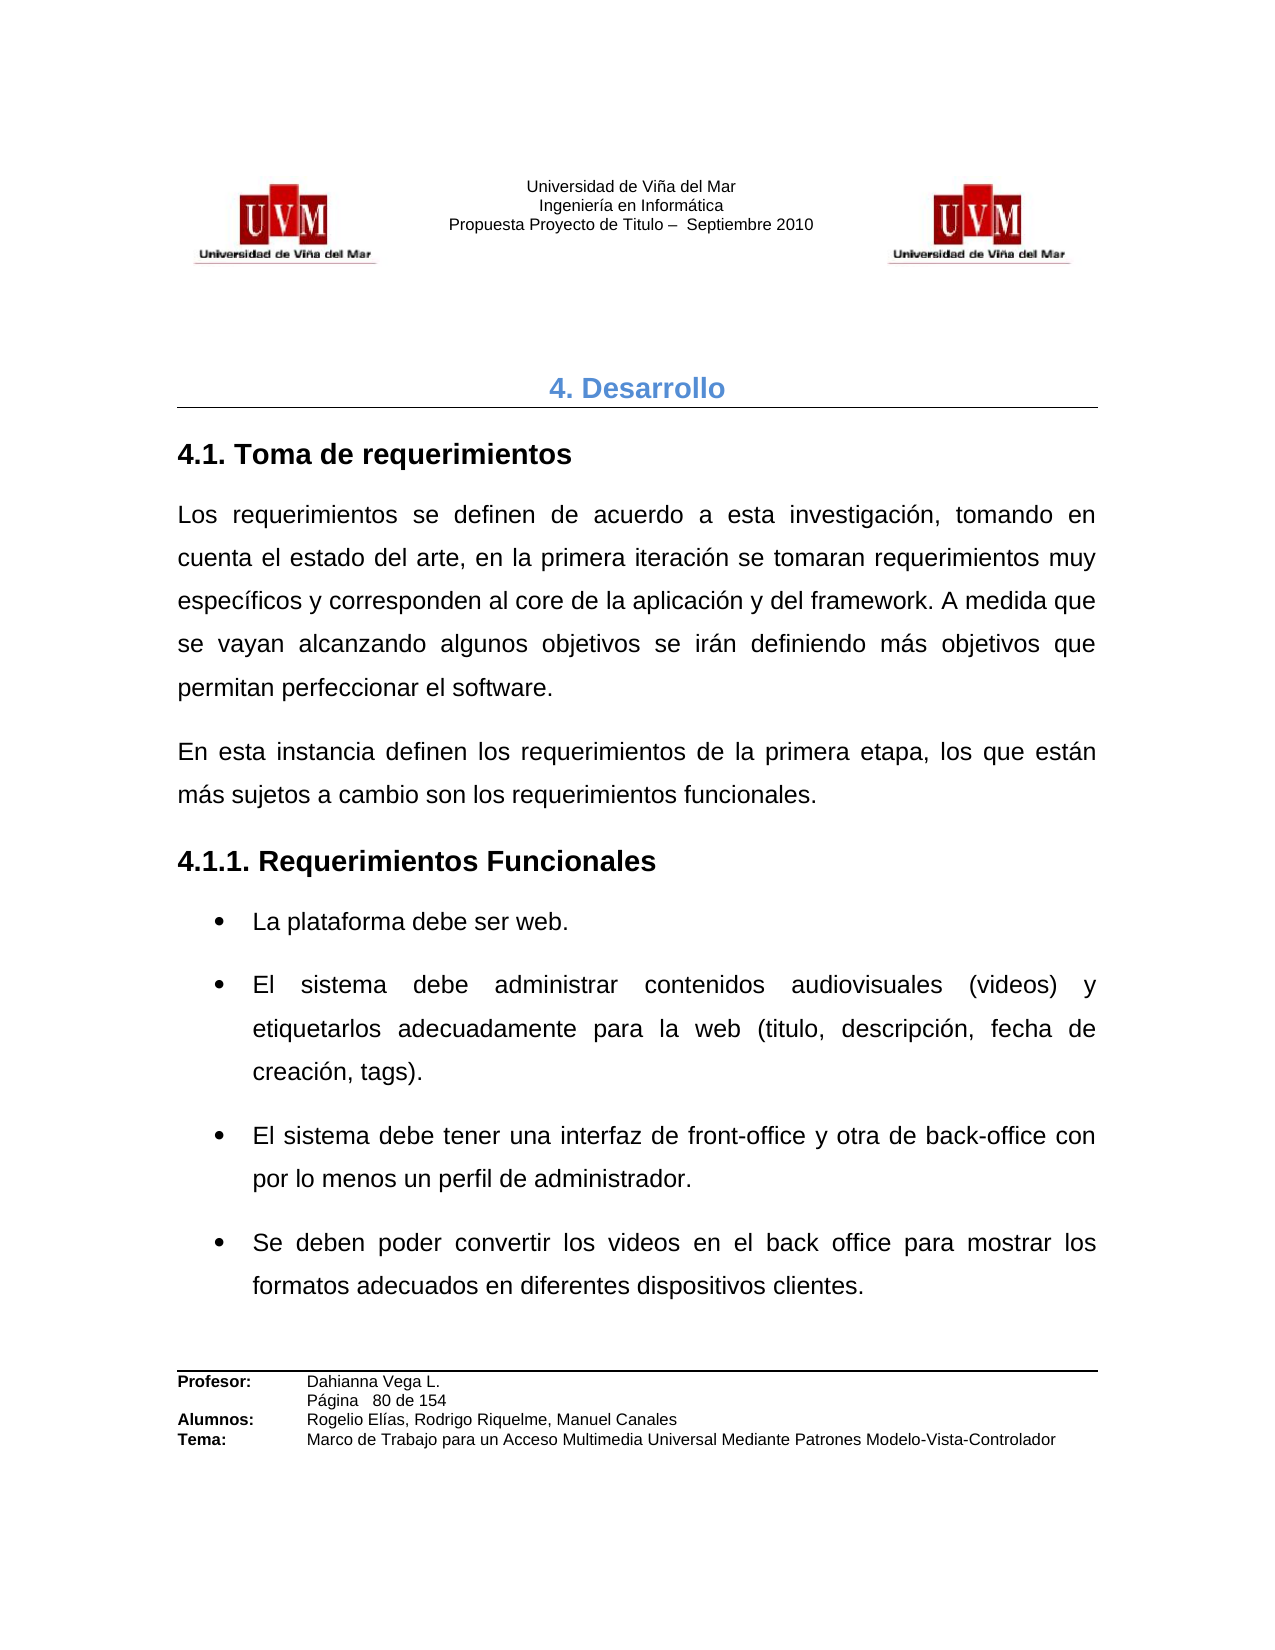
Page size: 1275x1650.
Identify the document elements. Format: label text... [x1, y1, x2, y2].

picture [871, 176, 1084, 267]
text En esta instancia definen los requerimientos de la primera etapa, los que están más sujetos a cambio son los requerimientos funcionales. [177, 737, 1098, 808]
list El sistema debe administrar contenidos audiovisuales (videos) y etiquetarlos adecuadamente para la web (titulo, descripción, fecha de creación, tags). [215, 971, 1098, 1086]
list Se deben poder convertir los videos en el back office para mostrar los formatos adecuados en diferentes dispositivos clientes. [215, 1228, 1098, 1300]
title 4. Desarrollo [177, 371, 1098, 407]
text Los requerimientos se definen de acuerdo a esta investigación, tomando en cuenta el estado del arte, en la primera iteración se tomaran requerimientos muy específicos y corresponden al core de la aplicación y del framework. A medida que se vayan alcanzando algunos objetivos se irán definiendo más objetivos que permitan perfeccionar el software. [177, 500, 1098, 701]
subtitle 4.1.1. Requerimientos Funcionales [177, 844, 1098, 877]
subtitle 4.1. Toma de requerimientos [177, 437, 1098, 471]
list La plataforma debe ser web. [215, 906, 1098, 935]
list El sistema debe tener una interfaz de front-office y otra de back-office con por lo menos un perfil de administrador. [215, 1121, 1098, 1193]
picture [177, 176, 390, 267]
